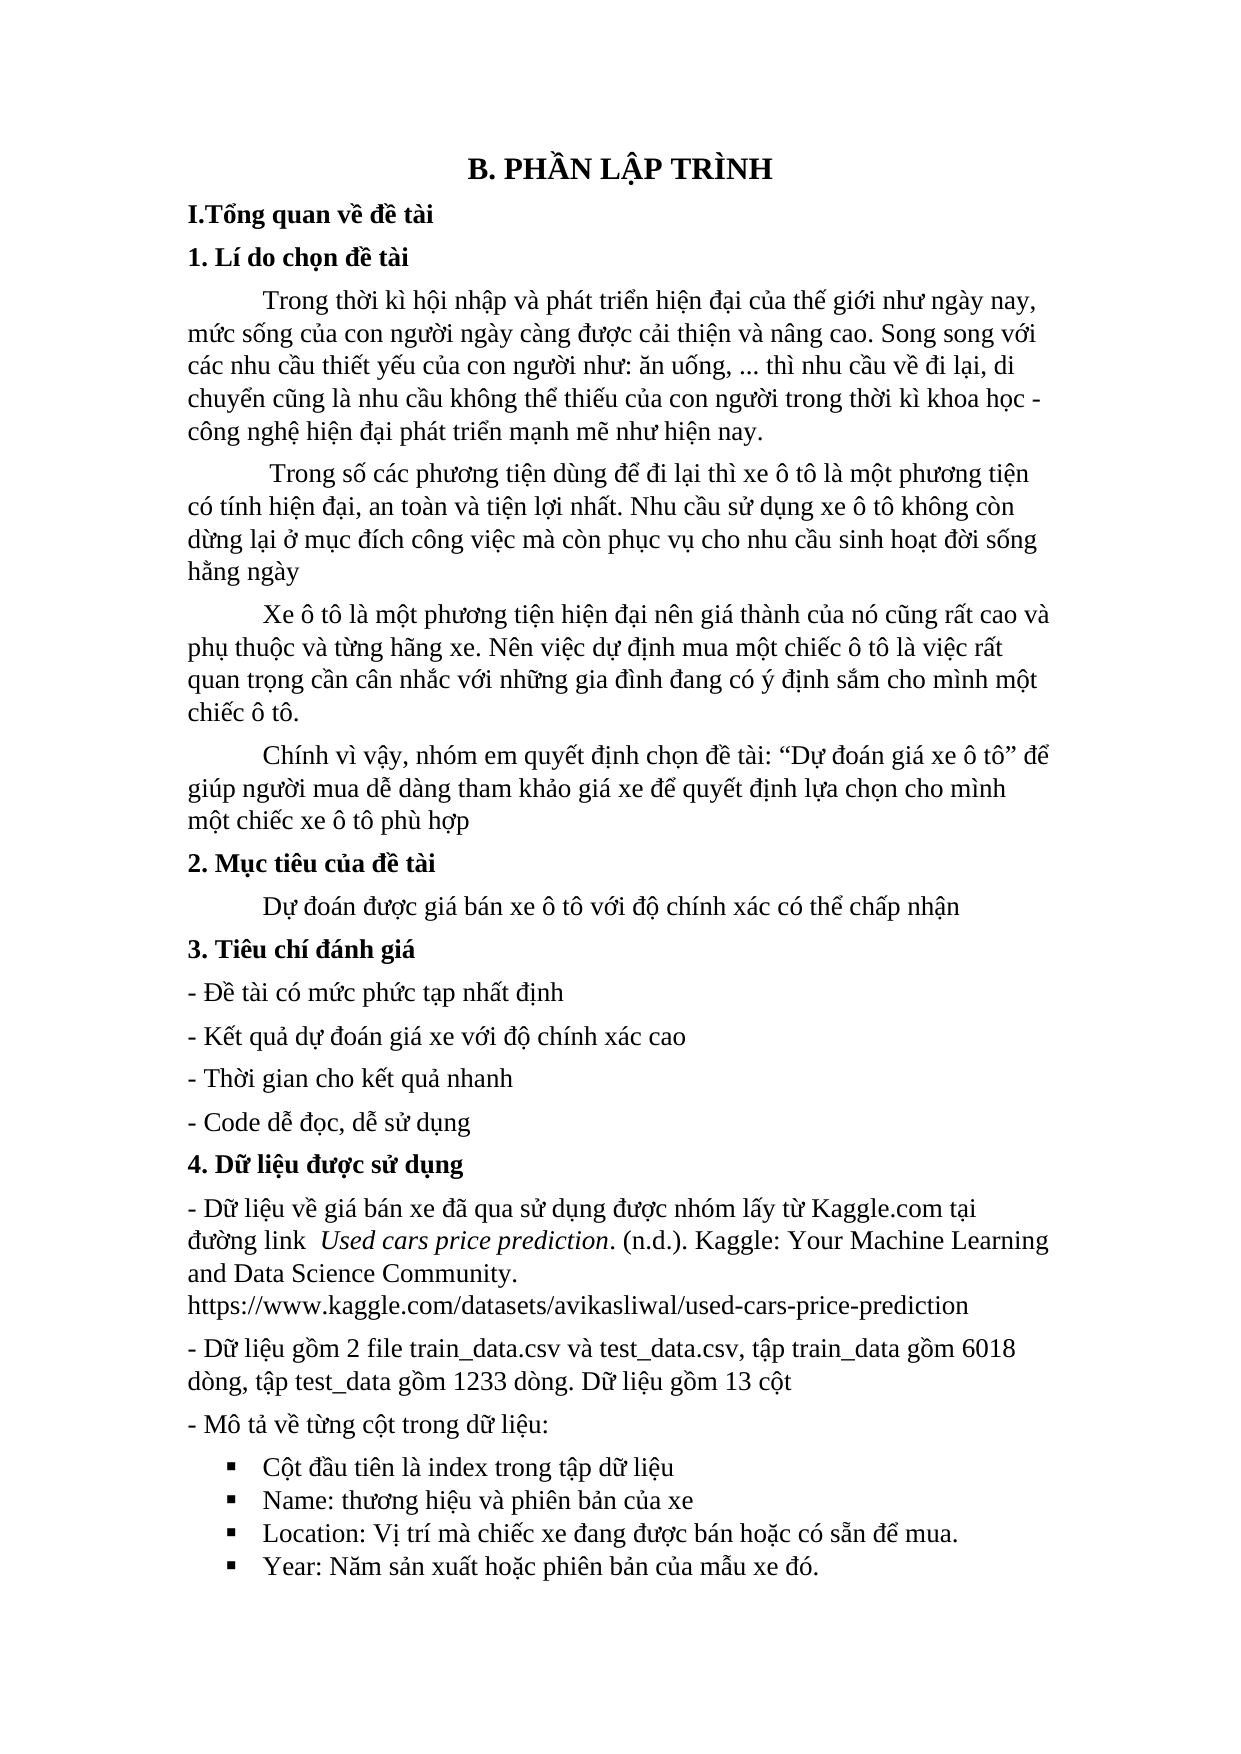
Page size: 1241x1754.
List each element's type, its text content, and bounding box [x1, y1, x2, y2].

text 1. Lí do chọn đề tài [187, 241, 1053, 272]
text - Đề tài có mức phức tạp nhất định [187, 977, 1053, 1008]
text I.Tổng quan về đề tài [187, 198, 1053, 229]
text Dự đoán được giá bán xe ô tô với độ chính xác có thể chấp nhận [187, 891, 1053, 922]
text - Mô tả về từng cột trong dữ liệu: [187, 1408, 1053, 1439]
list Cột đầu tiên là index trong tập dữ liệu [225, 1451, 1053, 1482]
list Name: thương hiệu và phiên bản của xe [225, 1484, 1053, 1515]
text - Dữ liệu gồm 2 file train_data.csv và test_data.csv, tập train_data gồm 6018 dòng, tập test_data gồm 1233 dòng. Dữ liệu gồm 13 cột [187, 1332, 1053, 1396]
text - Code dễ đọc, dễ sử dụng [187, 1106, 1053, 1137]
text Xe ô tô là một phương tiện hiện đại nên giá thành của nó cũng rất cao và phụ thuộc và từng hãng xe. Nên việc dự định mua một chiếc ô tô là việc rất quan trọng cần cân nhắc với những gia đình đang có ý định sắm cho mình một chiếc ô tô. [187, 598, 1053, 727]
list Year: Năm sản xuất hoặc phiên bản của mẫu xe đó. [225, 1549, 1053, 1581]
text Trong thời kì hội nhập và phát triển hiện đại của thế giới như ngày nay, mức sống của con người ngày càng được cải thiện và nâng cao. Song song với các nhu cầu thiết yếu của con người như: ăn uống, ... thì nhu cầu về đi lại, di chuyển cũng là nhu cầu không thể thiếu của con người trong thời kì khoa học - công nghệ hiện đại phát triển mạnh mẽ như hiện nay. [187, 284, 1053, 446]
text - Kết quả dự đoán giá xe với độ chính xác cao [187, 1019, 1053, 1051]
list Location: Vị trí mà chiếc xe đang được bán hoặc có sẵn để mua. [225, 1517, 1053, 1548]
text - Dữ liệu về giá bán xe đã qua sử dụng được nhóm lấy từ Kaggle.com tại đường link Used cars price prediction. (n.d.). Kaggle: Your Machine Learning and Data Science Community. https://www.kaggle.com/datasets/avikasliwal/used-cars-price-prediction [187, 1192, 1053, 1321]
text - Thời gian cho kết quả nhanh [187, 1063, 1053, 1094]
text 4. Dữ liệu được sử dụng [187, 1149, 1053, 1180]
text 3. Tiêu chí đánh giá [187, 933, 1053, 965]
text Trong số các phương tiện dùng để đi lại thì xe ô tô là một phương tiện có tính hiện đại, an toàn và tiện lợi nhất. Nhu cầu sử dụng xe ô tô không còn dừng lại ở mục đích công việc mà còn phục vụ cho nhu cầu sinh hoạt đời sống hằng ngày [187, 458, 1053, 587]
text Chính vì vậy, nhóm em quyết định chọn đề tài: “Dự đoán giá xe ô tô” để giúp người mua dễ dàng tham khảo giá xe để quyết định lựa chọn cho mình một chiếc xe ô tô phù hợp [187, 739, 1053, 836]
list PHẦN LẬP TRÌNH [187, 150, 1053, 186]
text 2. Mục tiêu của đề tài [187, 847, 1053, 879]
